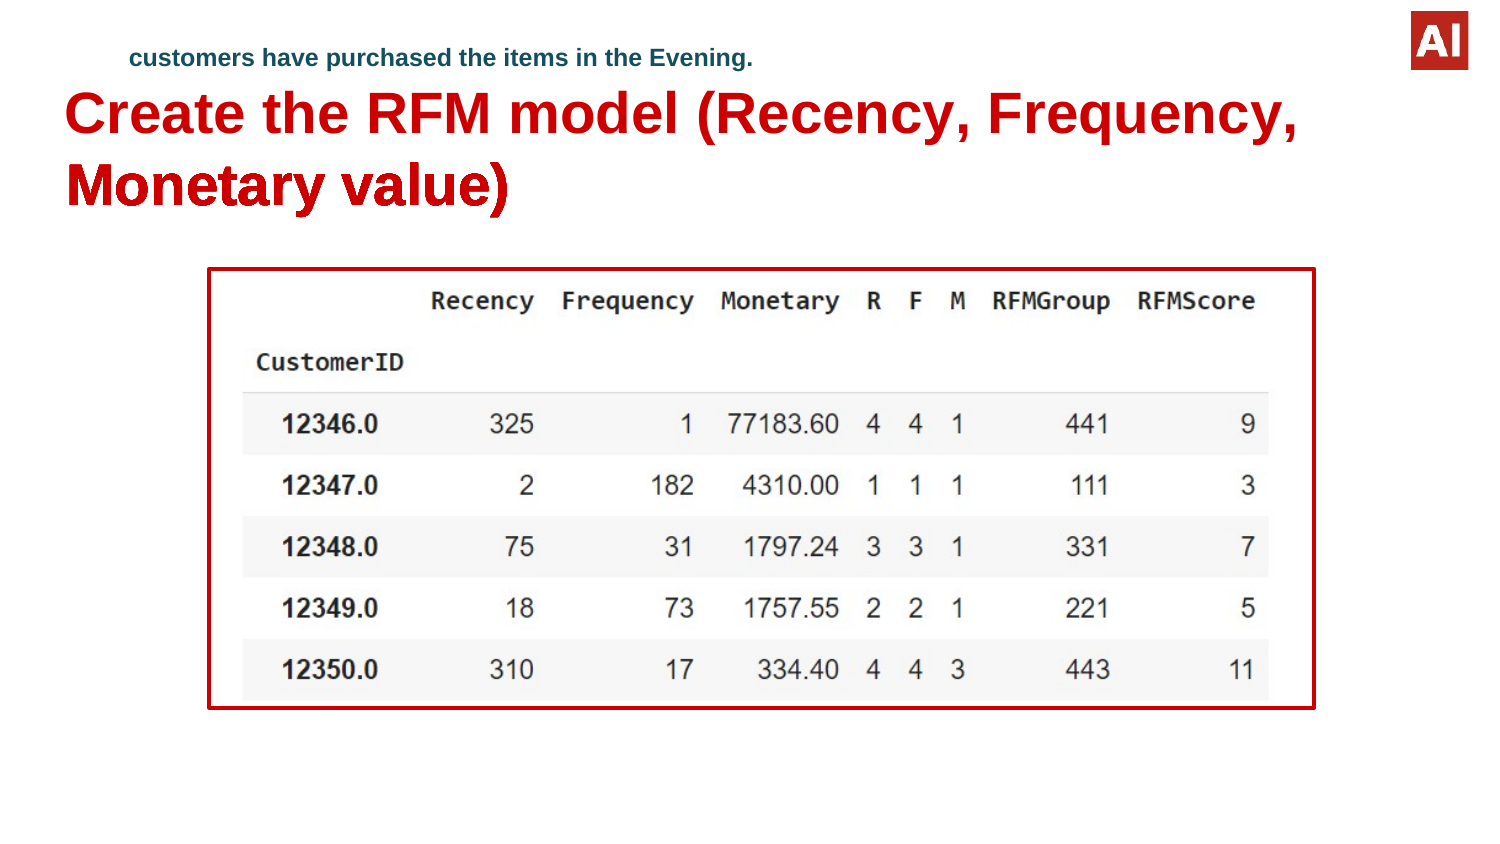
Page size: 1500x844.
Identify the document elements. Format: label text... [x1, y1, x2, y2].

picture [223, 271, 1276, 706]
picture [1411, 11, 1469, 70]
subtitle Create the RFM model (Recency, Frequency, [64, 79, 1456, 146]
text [128, 42, 1439, 71]
